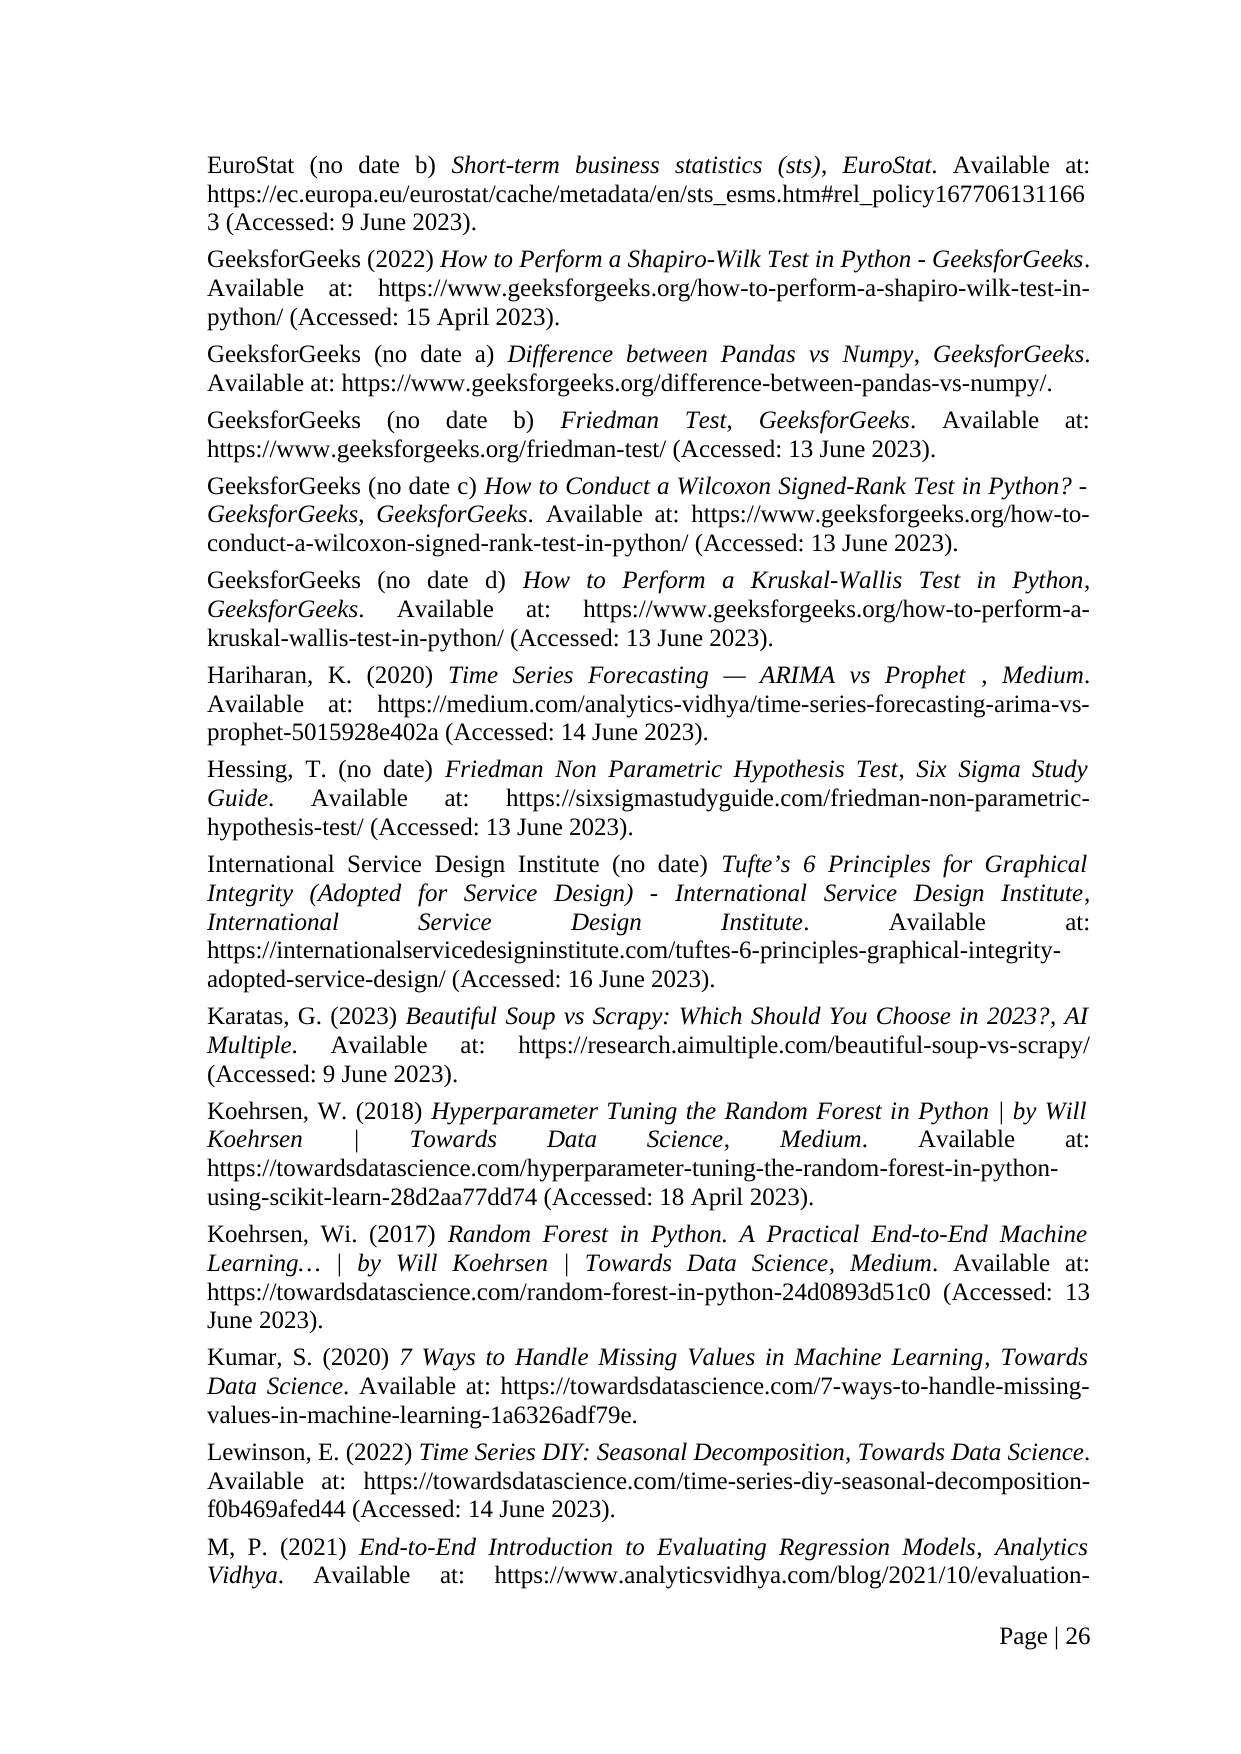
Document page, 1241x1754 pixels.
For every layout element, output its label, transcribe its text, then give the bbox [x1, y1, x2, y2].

text GeeksforGeeks (no date c) How to Conduct a Wilcoxon Signed-Rank Test in Python? - GeeksforGeeks, GeeksforGeeks. Available at: https://www.geeksforgeeks.org/how-to-conduct-a-wilcoxon-signed-rank-test-in-python/ (Accessed: 13 June 2023). [207, 471, 1090, 557]
text International Service Design Institute (no date) Tufte’s 6 Principles for Graphical Integrity (Adopted for Service Design) - International Service Design Institute, International Service Design Institute. Available at: https://internationalservicedesigninstitute.com/tuftes-6-principles-graphical-integrity-adopted-service-design/ (Accessed: 16 June 2023). [207, 849, 1090, 993]
text GeeksforGeeks (2022) How to Perform a Shapiro-Wilk Test in Python - GeeksforGeeks. Available at: https://www.geeksforgeeks.org/how-to-perform-a-shapiro-wilk-test-in-python/ (Accessed: 15 April 2023). [207, 244, 1090, 331]
text GeeksforGeeks (no date b) Friedman Test, GeeksforGeeks. Available at: https://www.geeksforgeeks.org/friedman-test/ (Accessed: 13 June 2023). [207, 405, 1090, 462]
text Karatas, G. (2023) Beautiful Soup vs Scrapy: Which Should You Choose in 2023?, AI Multiple. Available at: https://research.aimultiple.com/beautiful-soup-vs-scrapy/ (Accessed: 9 June 2023). [207, 1001, 1090, 1087]
text GeeksforGeeks (no date a) Difference between Pandas vs Numpy, GeeksforGeeks. Available at: https://www.geeksforgeeks.org/difference-between-pandas-vs-numpy/. [207, 339, 1090, 397]
text Lewinson, E. (2022) Time Series DIY: Seasonal Decomposition, Towards Data Science. Available at: https://towardsdatascience.com/time-series-diy-seasonal-decomposition-f0b469afed44 (Accessed: 14 June 2023). [207, 1437, 1090, 1523]
text Koehrsen, Wi. (2017) Random Forest in Python. A Practical End-to-End Machine Learning… | by Will Koehrsen | Towards Data Science, Medium. Available at: https://towardsdatascience.com/random-forest-in-python-24d0893d51c0 (Accessed: 13 June 2023). [207, 1219, 1090, 1334]
text Hariharan, K. (2020) Time Series Forecasting — ARIMA vs Prophet , Medium. Available at: https://medium.com/analytics-vidhya/time-series-forecasting-arima-vs-prophet-5015928e402a (Accessed: 14 June 2023). [207, 660, 1090, 746]
text Hessing, T. (no date) Friedman Non Parametric Hypothesis Test, Six Sigma Study Guide. Available at: https://sixsigmastudyguide.com/friedman-non-parametric-hypothesis-test/ (Accessed: 13 June 2023). [207, 754, 1090, 841]
text EuroStat (no date b) Short-term business statistics (sts), EuroStat. Available at: https://ec.europa.eu/eurostat/cache/metadata/en/sts_esms.htm#rel_policy1677061311663 (Accessed: 9 June 2023). [207, 150, 1090, 236]
text Koehrsen, W. (2018) Hyperparameter Tuning the Random Forest in Python | by Will Koehrsen | Towards Data Science, Medium. Available at: https://towardsdatascience.com/hyperparameter-tuning-the-random-forest-in-python-using-scikit-learn-28d2aa77dd74 (Accessed: 18 April 2023). [207, 1096, 1090, 1211]
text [207, 1532, 1090, 1589]
text GeeksforGeeks (no date d) How to Perform a Kruskal-Wallis Test in Python, GeeksforGeeks. Available at: https://www.geeksforgeeks.org/how-to-perform-a-kruskal-wallis-test-in-python/ (Accessed: 13 June 2023). [207, 565, 1090, 652]
text Kumar, S. (2020) 7 Ways to Handle Missing Values in Machine Learning, Towards Data Science. Available at: https://towardsdatascience.com/7-ways-to-handle-missing-values-in-machine-learning-1a6326adf79e. [207, 1342, 1090, 1429]
